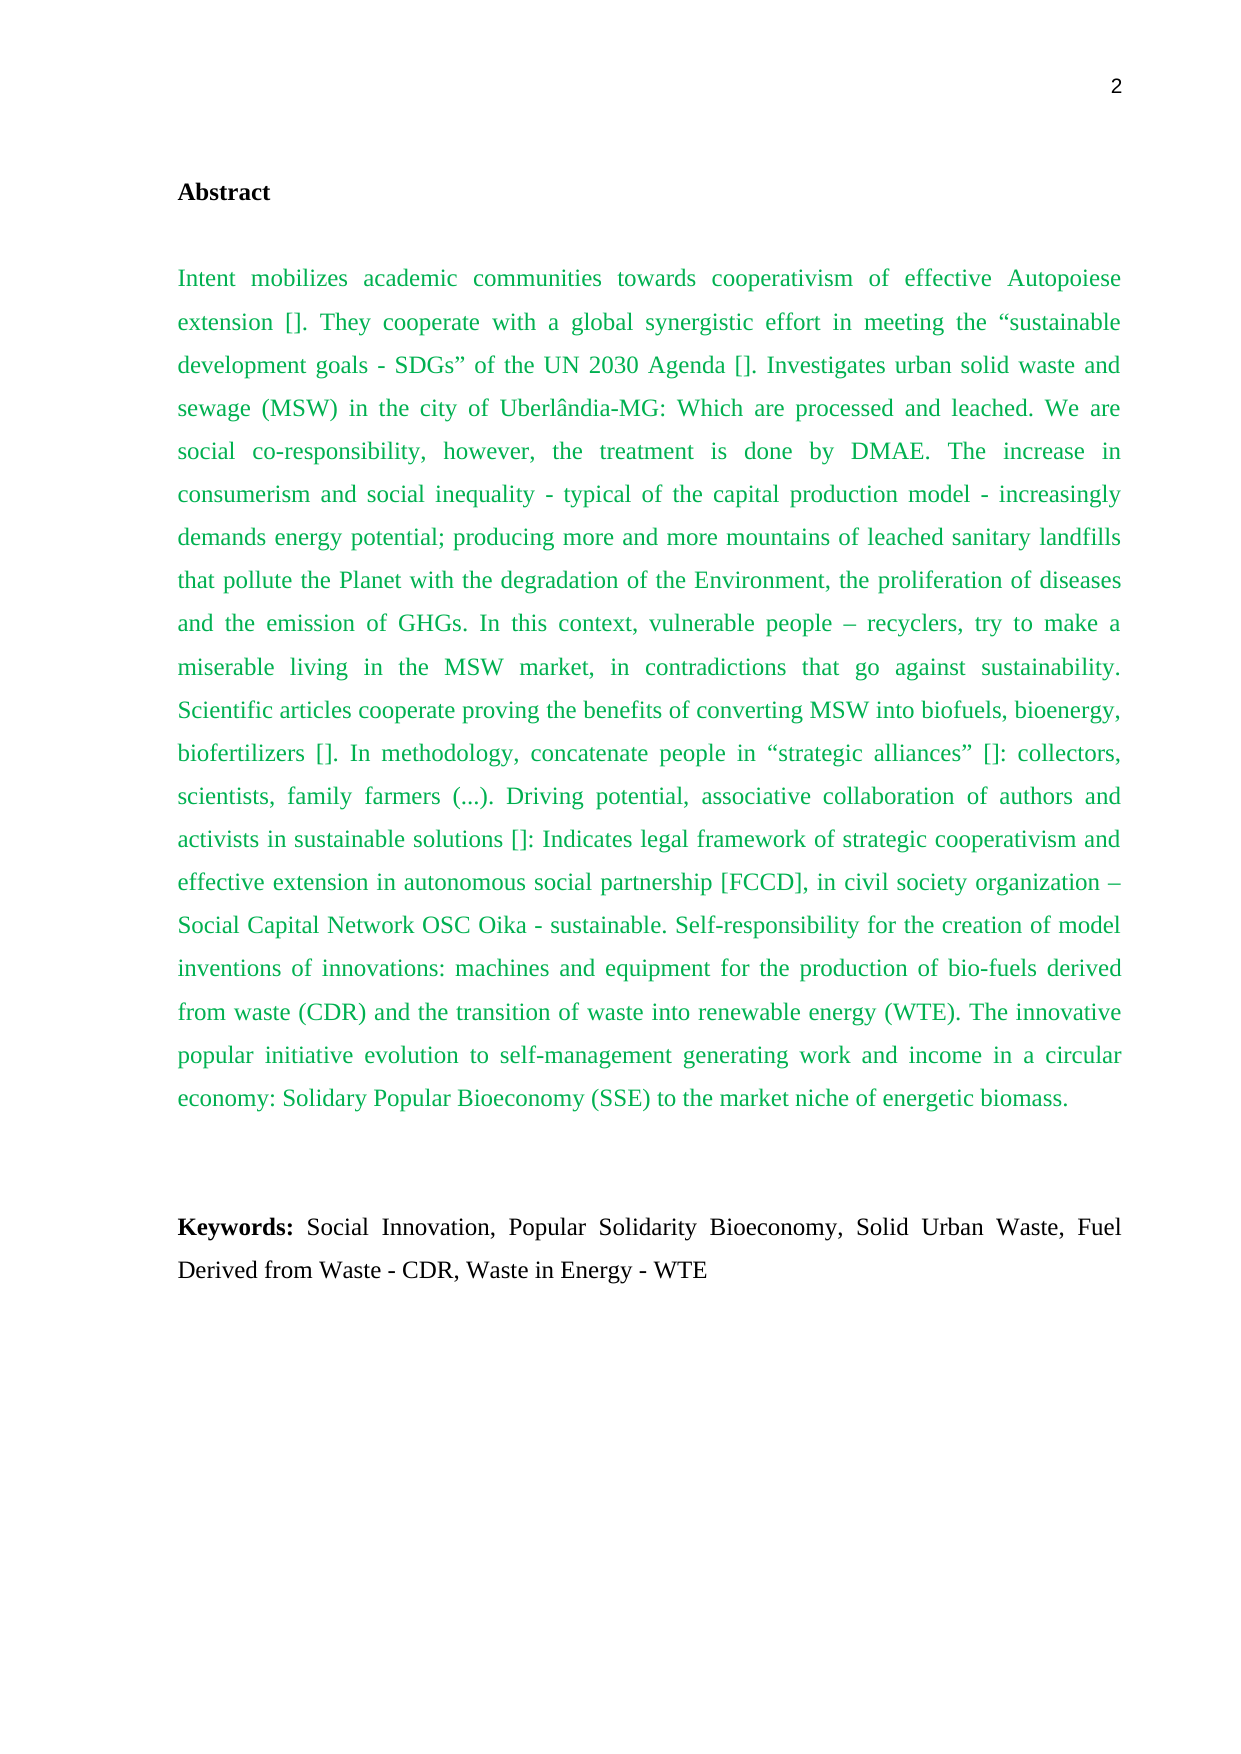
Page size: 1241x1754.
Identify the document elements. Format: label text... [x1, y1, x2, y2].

text Keywords: Social Innovation, Popular Solidarity Bioeconomy, Solid Urban Waste, Fuel Derived from Waste - CDR, Waste in Energy - WTE [177, 1212, 1122, 1284]
text Abstract [177, 177, 1122, 206]
text Intent mobilizes academic communities towards cooperativism of effective Autopoiese extension []. They cooperate with a global synergistic effort in meeting the “sustainable development goals - SDGs” of the UN 2030 Agenda []. Investigates urban solid waste and sewage (MSW) in the city of Uberlândia-MG: Which are processed and leached. We are social co-responsibility, however, the treatment is done by DMAE. The increase in consumerism and social inequality - typical of the capital production model - increasingly demands energy potential; producing more and more mountains of leached sanitary landfills that pollute the Planet with the degradation of the Environment, the proliferation of diseases and the emission of GHGs. In this context, vulnerable people – recyclers, try to make a miserable living in the MSW market, in contradictions that go against sustainability. Scientific articles cooperate proving the benefits of converting MSW into biofuels, bioenergy, biofertilizers []. In methodology, concatenate people in “strategic alliances” []: collectors, scientists, family farmers (...). Driving potential, associative collaboration of authors and activists in sustainable solutions []: Indicates legal framework of strategic cooperativism and effective extension in autonomous social partnership [FCCD], in civil society organization – Social Capital Network OSC Oika - sustainable. Self-responsibility for the creation of model inventions of innovations: machines and equipment for the production of bio-fuels derived from waste (CDR) and the transition of waste into renewable energy (WTE). The innovative popular initiative evolution to self-management generating work and income in a circular economy: Solidary Popular Bioeconomy (SSE) to the market niche of energetic biomass. [177, 263, 1122, 1112]
